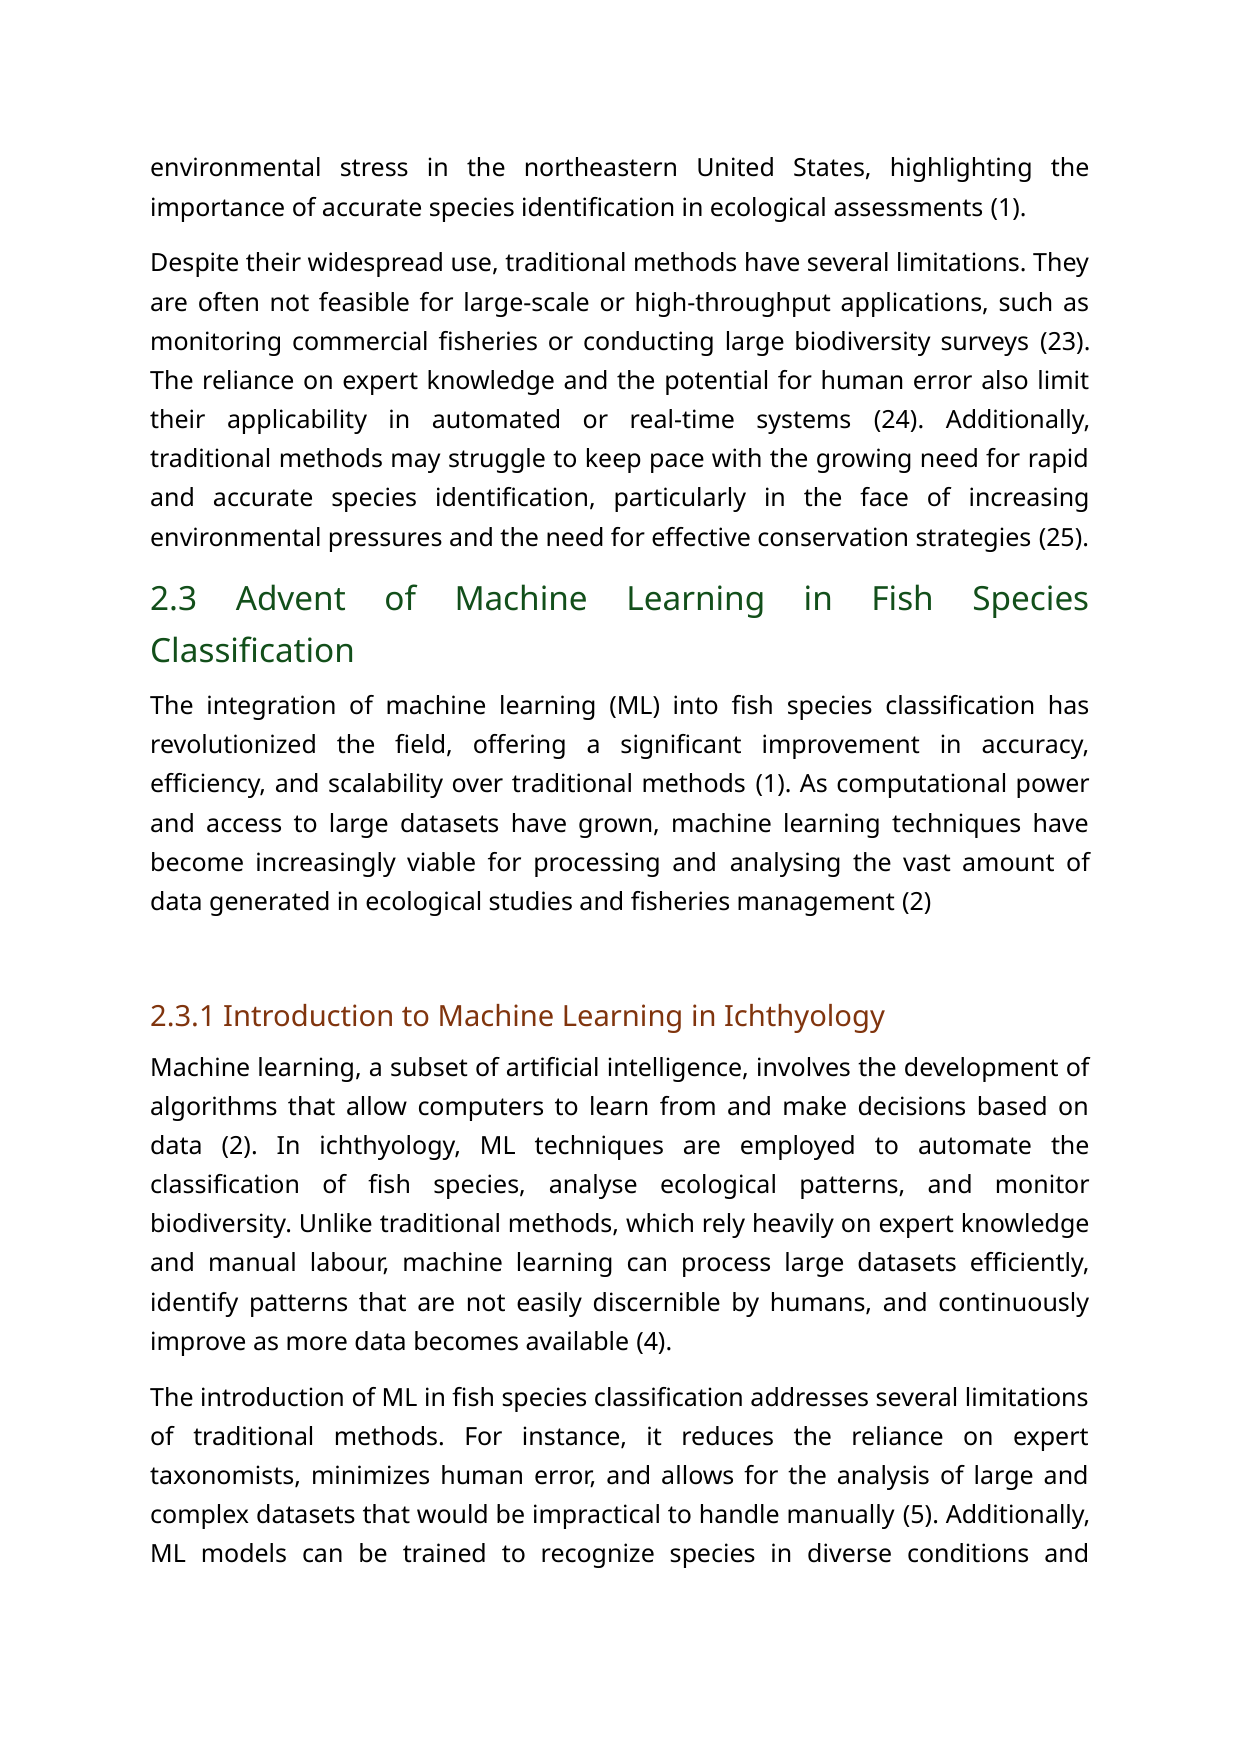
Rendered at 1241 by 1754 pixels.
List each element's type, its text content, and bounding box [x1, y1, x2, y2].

text Machine learning, a subset of artificial intelligence, involves the development of algorithms that allow computers to learn from and make decisions based on data . In ichthyology, ML techniques are employed to automate the classification of fish species, analyse ecological patterns, and monitor biodiversity. Unlike traditional methods, which rely heavily on expert knowledge and manual labour, machine learning can process large datasets efficiently, identify patterns that are not easily discernible by humans, and continuously improve as more data becomes available . [150, 1049, 1090, 1357]
subtitle 2.3.1 Introduction to Machine Learning in Ichthyology [150, 995, 1090, 1035]
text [150, 1379, 1090, 1570]
text Despite their widespread use, traditional methods have several limitations. They are often not feasible for large-scale or high-throughput applications, such as monitoring commercial fisheries or conducting large biodiversity surveys . The reliance on expert knowledge and the potential for human error also limit their applicability in automated or real-time systems . Additionally, traditional methods may struggle to keep pace with the growing need for rapid and accurate species identification, particularly in the face of increasing environmental pressures and the need for effective conservation strategies . [150, 245, 1090, 553]
text The integration of machine learning (ML) into fish species classification has revolutionized the field, offering a significant improvement in accuracy, efficiency, and scalability over traditional methods . As computational power and access to large datasets have grown, machine learning techniques have become increasingly viable for processing and analysing the vast amount of data generated in ecological studies and fisheries management [150, 688, 1090, 918]
subtitle 2.3 Advent of Machine Learning in Fish Species Classification [150, 575, 1090, 673]
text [150, 150, 1090, 223]
